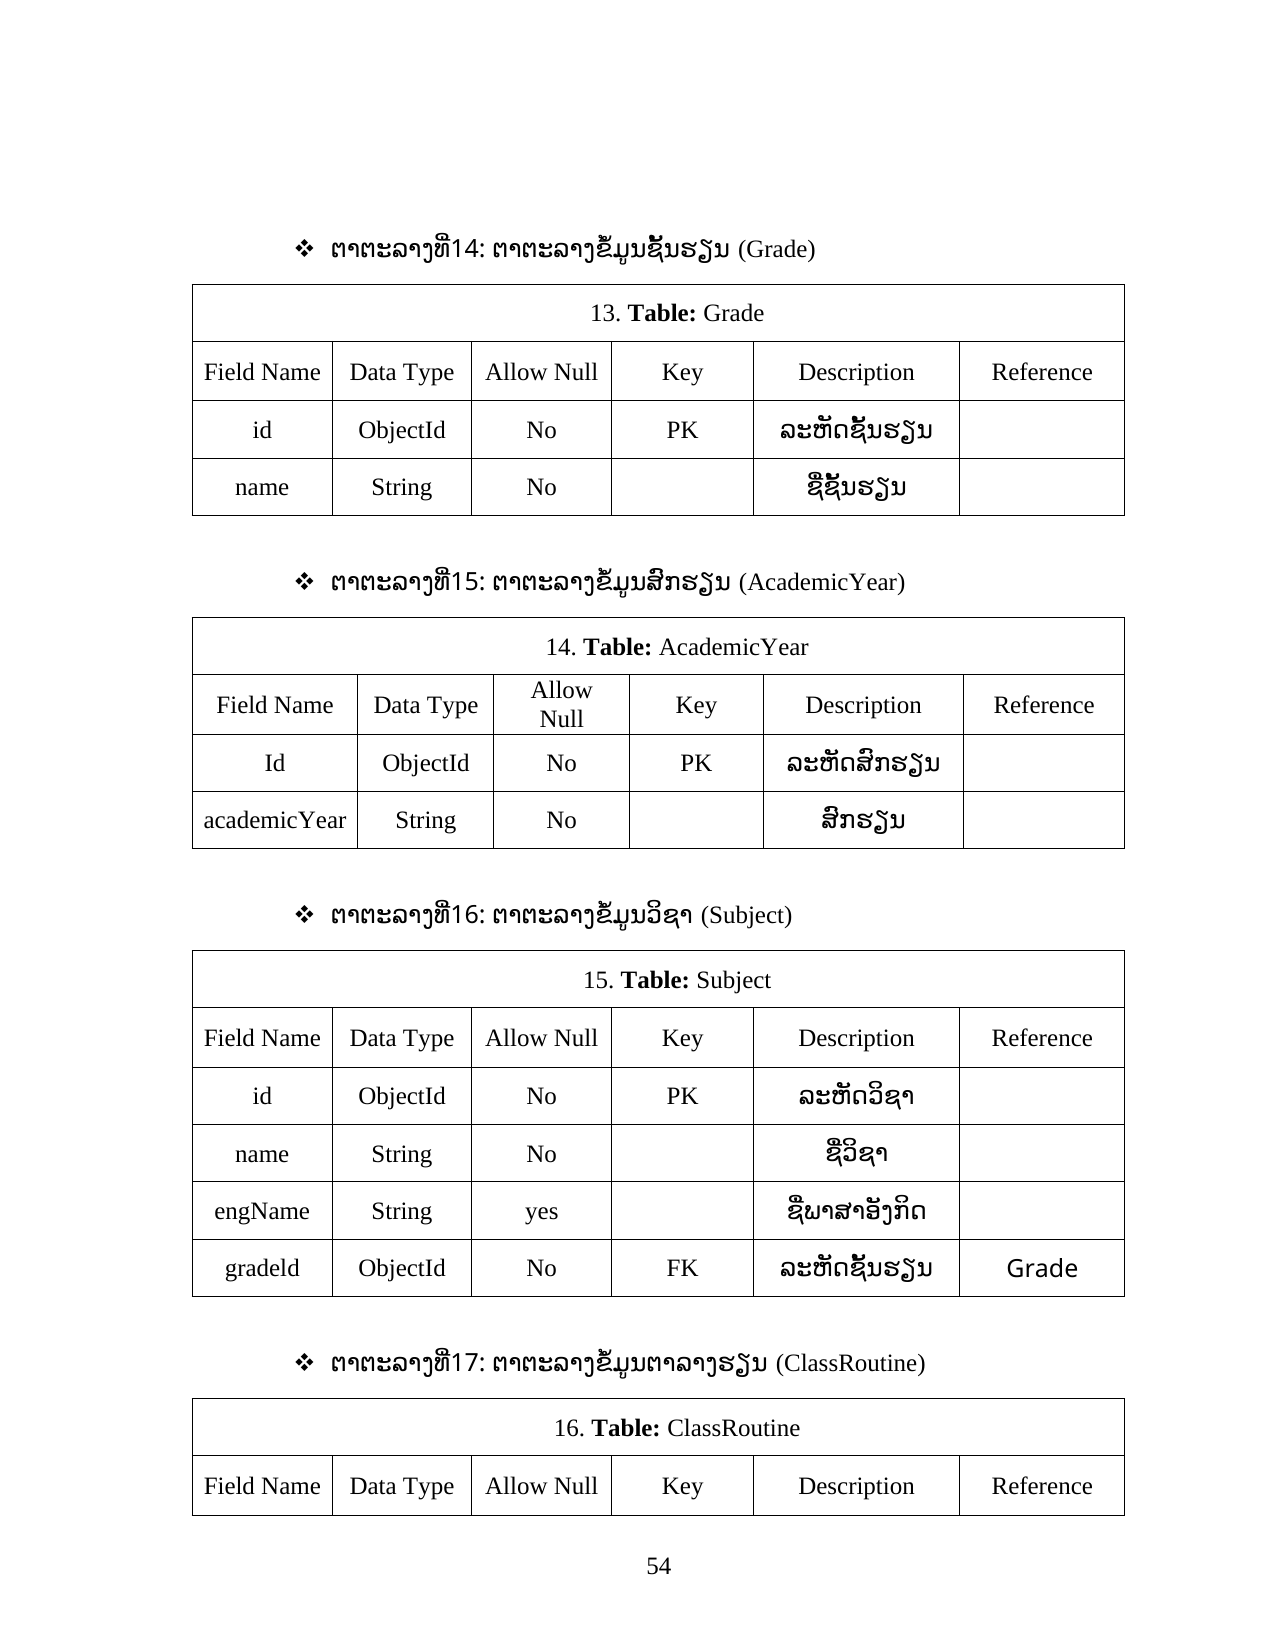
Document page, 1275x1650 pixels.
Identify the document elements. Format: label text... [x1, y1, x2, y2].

table_cell Field Name [193, 342, 332, 400]
table_header Table: Subject [193, 951, 1124, 1007]
table_cell Reference [964, 675, 1124, 733]
table_cell [960, 459, 1124, 515]
table_cell ObjectId [333, 401, 471, 457]
list ຕາຕະລາງທີ່17: ຕາຕະລາງຂໍ້ມູນຕາລາງຮຽນ (ClassRoutine) [293, 1344, 1125, 1379]
table_cell Reference [960, 1456, 1124, 1514]
table_cell ຊື່ຊັ້ນຮຽນ [754, 459, 959, 515]
table_cell [960, 1182, 1124, 1238]
table_header Table: ClassRoutine [193, 1399, 1124, 1455]
table_cell Key [630, 675, 763, 733]
table_cell name [193, 459, 332, 515]
table_cell No [472, 401, 611, 457]
table_cell [964, 735, 1124, 791]
table_cell [612, 1182, 753, 1238]
table_cell Reference [960, 1008, 1124, 1067]
table_cell No [472, 459, 611, 515]
table_cell [960, 1068, 1124, 1124]
list ຕາຕະລາງທີ່15: ຕາຕະລາງຂໍ້ມູນສົກຮຽນ (AcademicYear) [293, 563, 1125, 598]
table_cell Data Type [358, 675, 493, 733]
table_cell No [472, 1068, 611, 1124]
table_cell Field Name [193, 1008, 332, 1067]
table_cell String [358, 792, 493, 848]
table_cell No [472, 1240, 611, 1296]
table_cell engName [193, 1182, 332, 1238]
table_cell No [472, 1125, 611, 1181]
table_cell FK [612, 1240, 753, 1296]
table_cell Data Type [333, 342, 471, 400]
table_cell ລະຫັດຊັ້ນຮຽນ [754, 401, 959, 457]
table_cell ObjectId [333, 1068, 471, 1124]
table_cell Allow Null [472, 1456, 611, 1514]
table_cell [960, 1125, 1124, 1181]
table_cell ObjectId [333, 1240, 471, 1296]
table_cell String [333, 1125, 471, 1181]
table_cell Data Type [333, 1456, 471, 1514]
table_cell Id [193, 735, 357, 791]
table_cell ຊື່ວິຊາ [754, 1125, 959, 1181]
table_cell No [494, 792, 629, 848]
table_cell id [193, 1068, 332, 1124]
table_cell PK [612, 1068, 753, 1124]
table_cell Description [754, 1456, 959, 1514]
table_cell Description [754, 342, 959, 400]
table_cell Field Name [193, 1456, 332, 1514]
table_cell academicYear [193, 792, 357, 848]
table_cell gradeld [193, 1240, 332, 1296]
table_cell Allow Null [494, 675, 629, 733]
table_header Table: Grade [193, 285, 1124, 341]
table_cell [612, 1125, 753, 1181]
table_cell name [193, 1125, 332, 1181]
table_cell PK [612, 401, 753, 457]
table_cell id [193, 401, 332, 457]
table_cell Description [754, 1008, 959, 1067]
table_cell Allow Null [472, 342, 611, 400]
table_cell [612, 459, 753, 515]
table_cell Data Type [333, 1008, 471, 1067]
table_cell Allow Null [472, 1008, 611, 1067]
table_cell ລະຫັດວິຊາ [754, 1068, 959, 1124]
table_cell ສົກຮຽນ [764, 792, 963, 848]
table_cell [630, 792, 763, 848]
table_cell String [333, 1182, 471, 1238]
table_cell ລະຫັດສົກຮຽນ [764, 735, 963, 791]
table_cell ObjectId [358, 735, 493, 791]
table_cell No [494, 735, 629, 791]
table_cell Key [612, 1456, 753, 1514]
table_cell Key [612, 342, 753, 400]
list ຕາຕະລາງທີ່16: ຕາຕະລາງຂໍ້ມູນວິຊາ (Subject) [293, 897, 1125, 931]
table_cell ຊື່ພາສາອັງກິດ [754, 1182, 959, 1238]
table_cell Description [764, 675, 963, 733]
table_cell PK [630, 735, 763, 791]
table_cell String [333, 459, 471, 515]
table_cell Grade [960, 1240, 1124, 1296]
table_cell ລະຫັດຊັ້ນຮຽນ [754, 1240, 959, 1296]
table_cell [960, 401, 1124, 457]
table_cell [964, 792, 1124, 848]
table_cell Field Name [193, 675, 357, 733]
list ຕາຕະລາງທີ່14: ຕາຕະລາງຂໍ້ມູນຊັ້ນຮຽນ (Grade) [293, 230, 1125, 264]
table_header Table: AcademicYear [193, 618, 1124, 674]
table_cell yes [472, 1182, 611, 1238]
table_cell Key [612, 1008, 753, 1067]
table_cell Reference [960, 342, 1124, 400]
